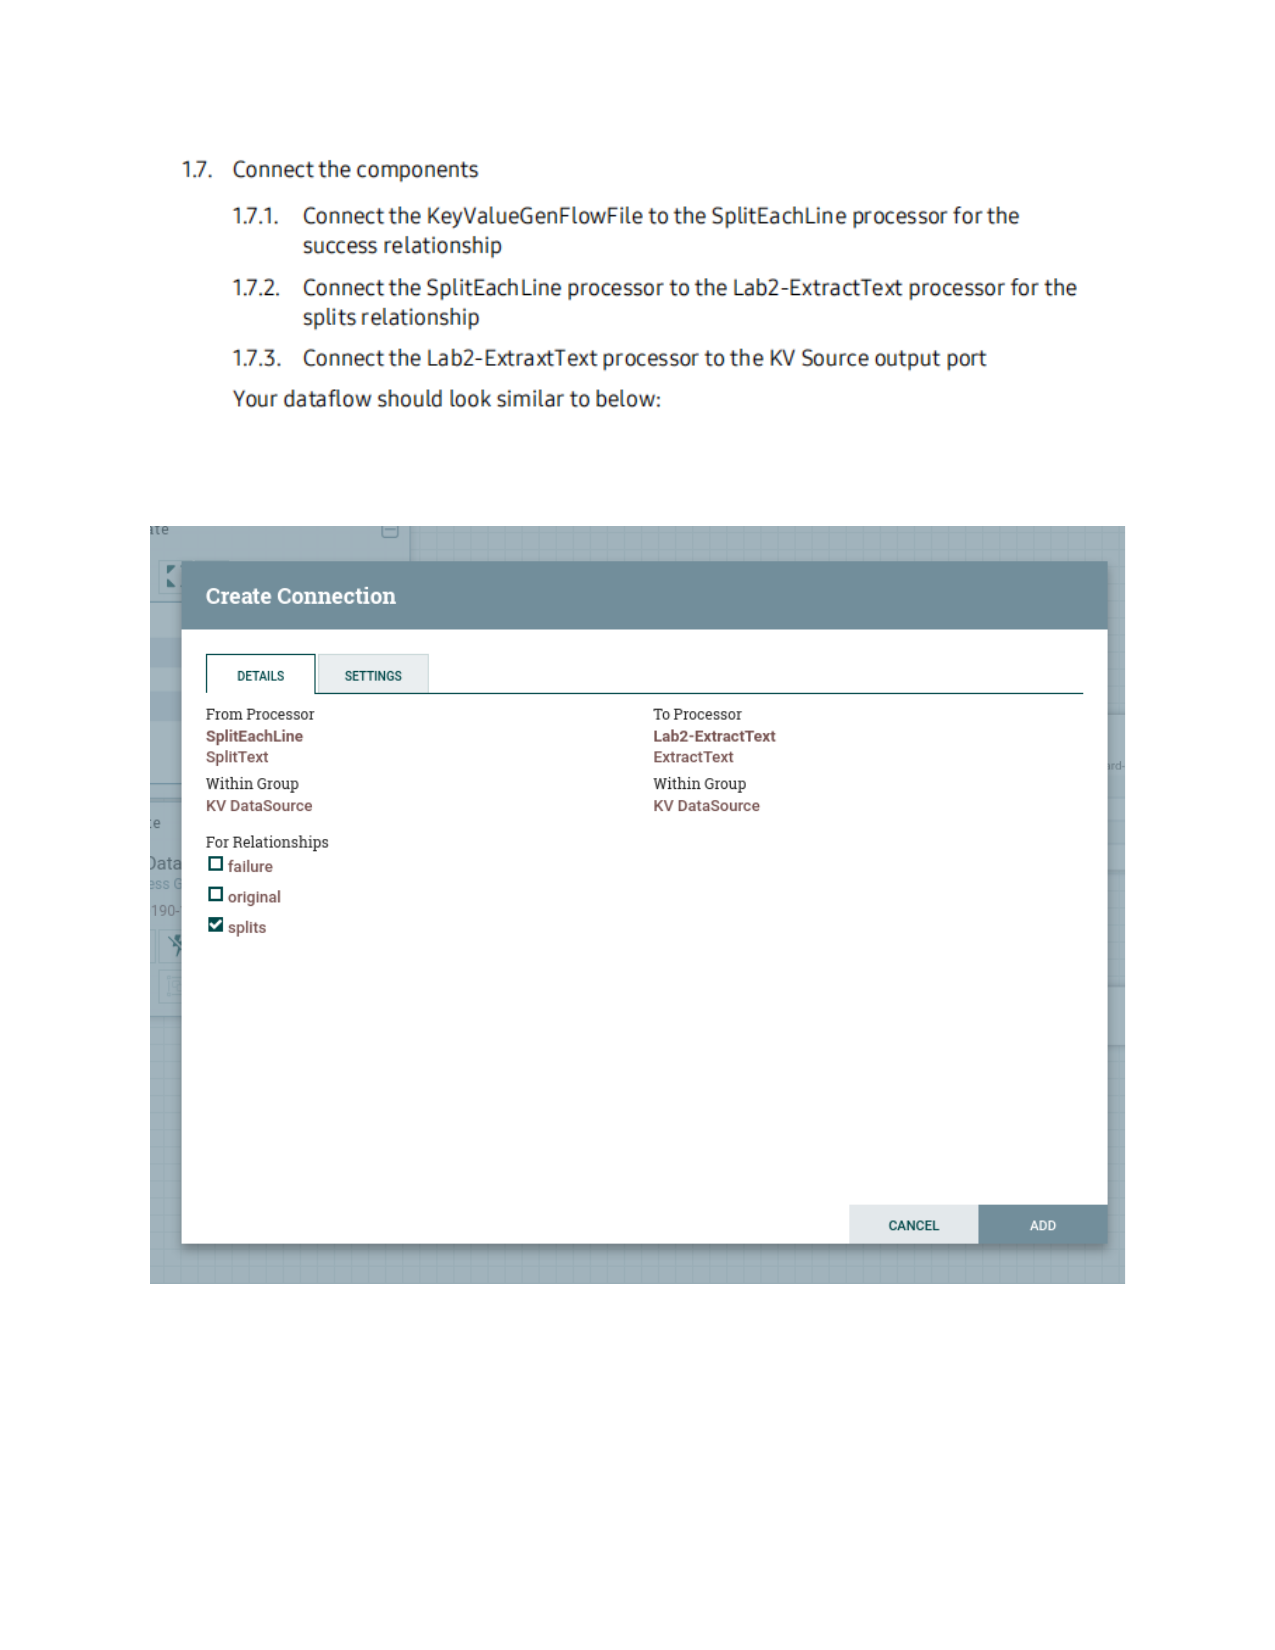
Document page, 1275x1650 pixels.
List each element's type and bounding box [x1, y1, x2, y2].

picture [150, 526, 1125, 1284]
picture [150, 150, 1125, 508]
